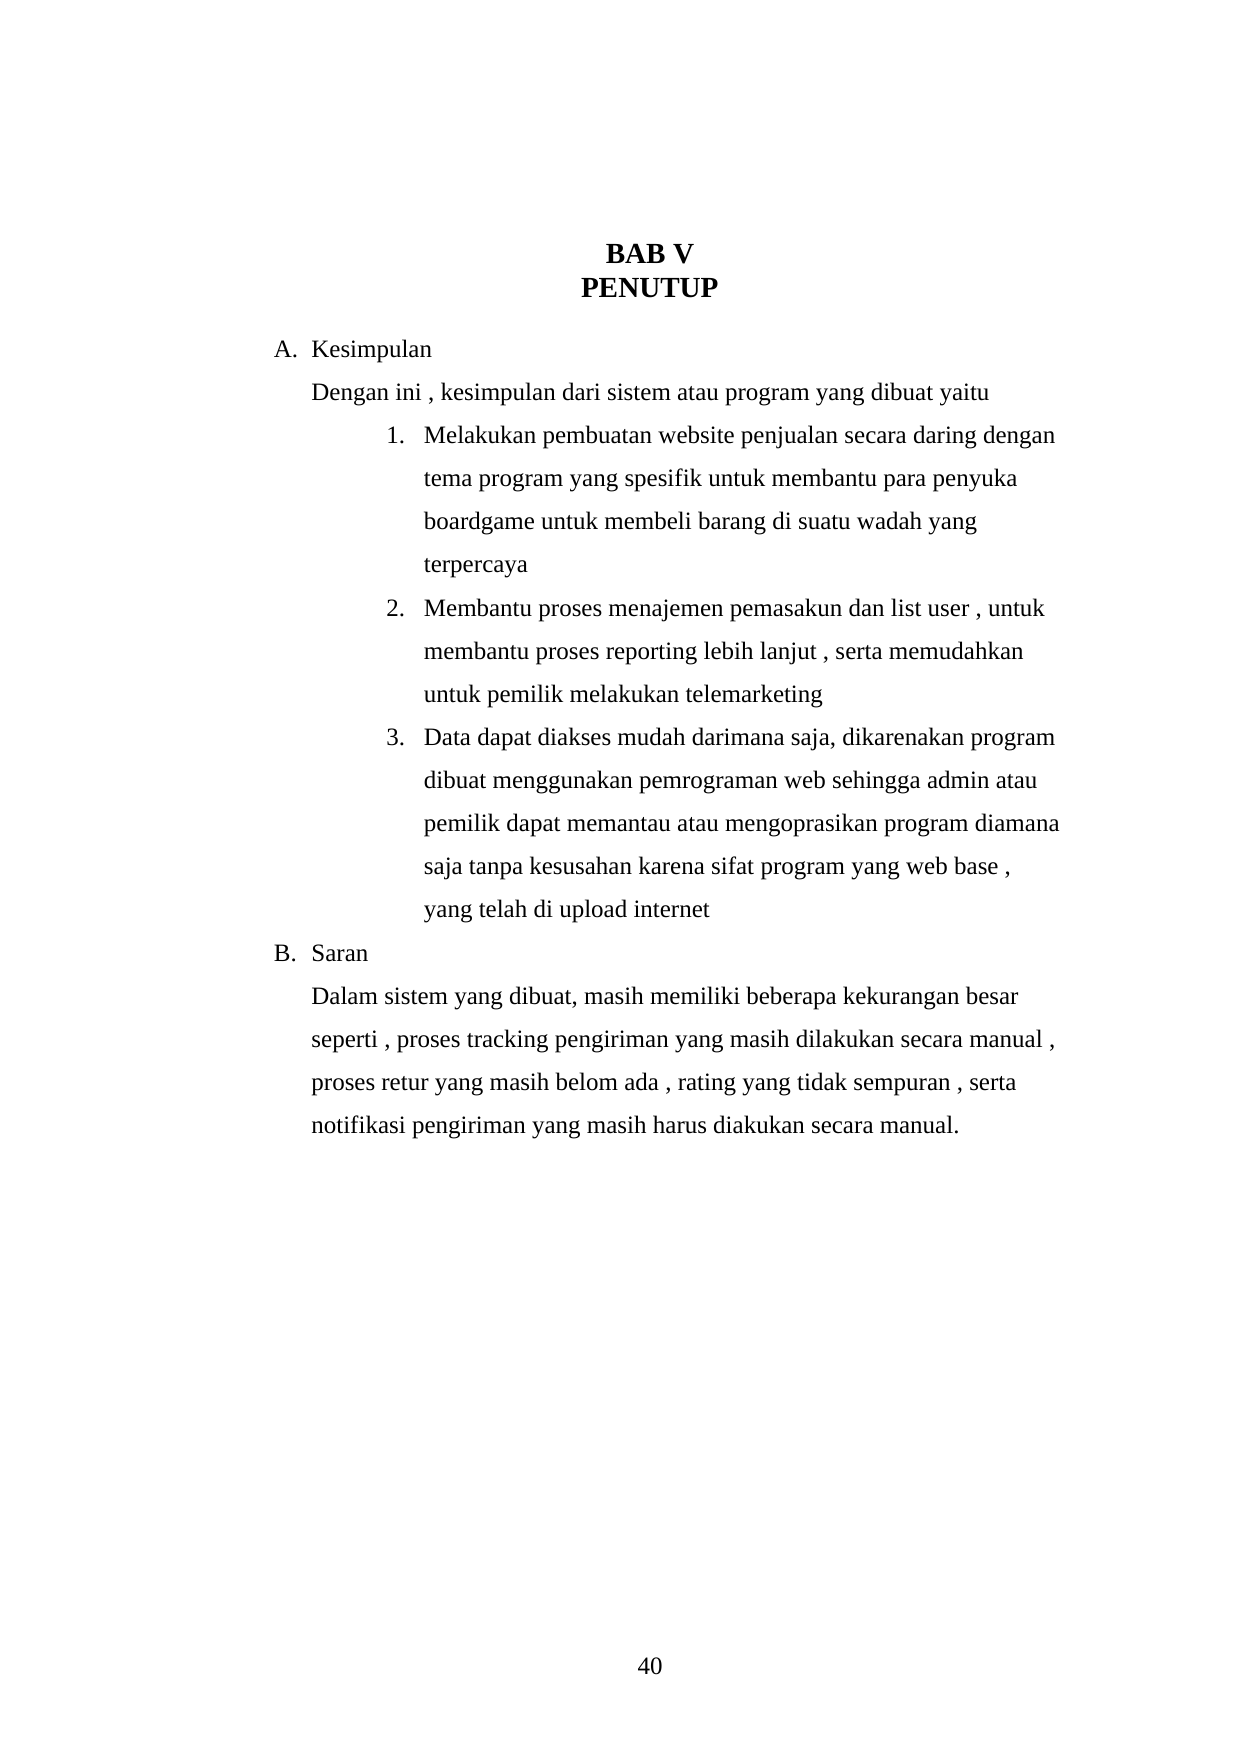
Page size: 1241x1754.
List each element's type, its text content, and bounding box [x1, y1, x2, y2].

list Saran [274, 938, 1063, 966]
text PENUTUP [236, 270, 1063, 303]
list Data dapat diakses mudah darimana saja, dikarenakan program dibuat menggunakan pemrograman web sehingga admin atau pemilik dapat memantau atau mengoprasikan program diamana saja tanpa kesusahan karena sifat program yang web base , yang telah di upload internet [386, 722, 1063, 923]
list Dengan ini , kesimpulan dari sistem atau program yang dibuat yaitu [311, 377, 1063, 406]
list Melakukan pembuatan website penjualan secara daring dengan tema program yang spesifik untuk membantu para penyuka boardgame untuk membeli barang di suatu wadah yang terpercaya [386, 420, 1063, 578]
list Membantu proses menajemen pemasakun dan list user , untuk membantu proses reporting lebih lanjut , serta memudahkan untuk pemilik melakukan telemarketing [386, 593, 1063, 708]
text BAB V [236, 236, 1063, 270]
list Kesimpulan [274, 334, 1063, 363]
list Dalam sistem yang dibuat, masih memiliki beberapa kekurangan besar seperti , proses tracking pengiriman yang masih dilakukan secara manual , proses retur yang masih belom ada , rating yang tidak sempuran , serta notifikasi pengiriman yang masih harus diakukan secara manual. [311, 981, 1063, 1139]
